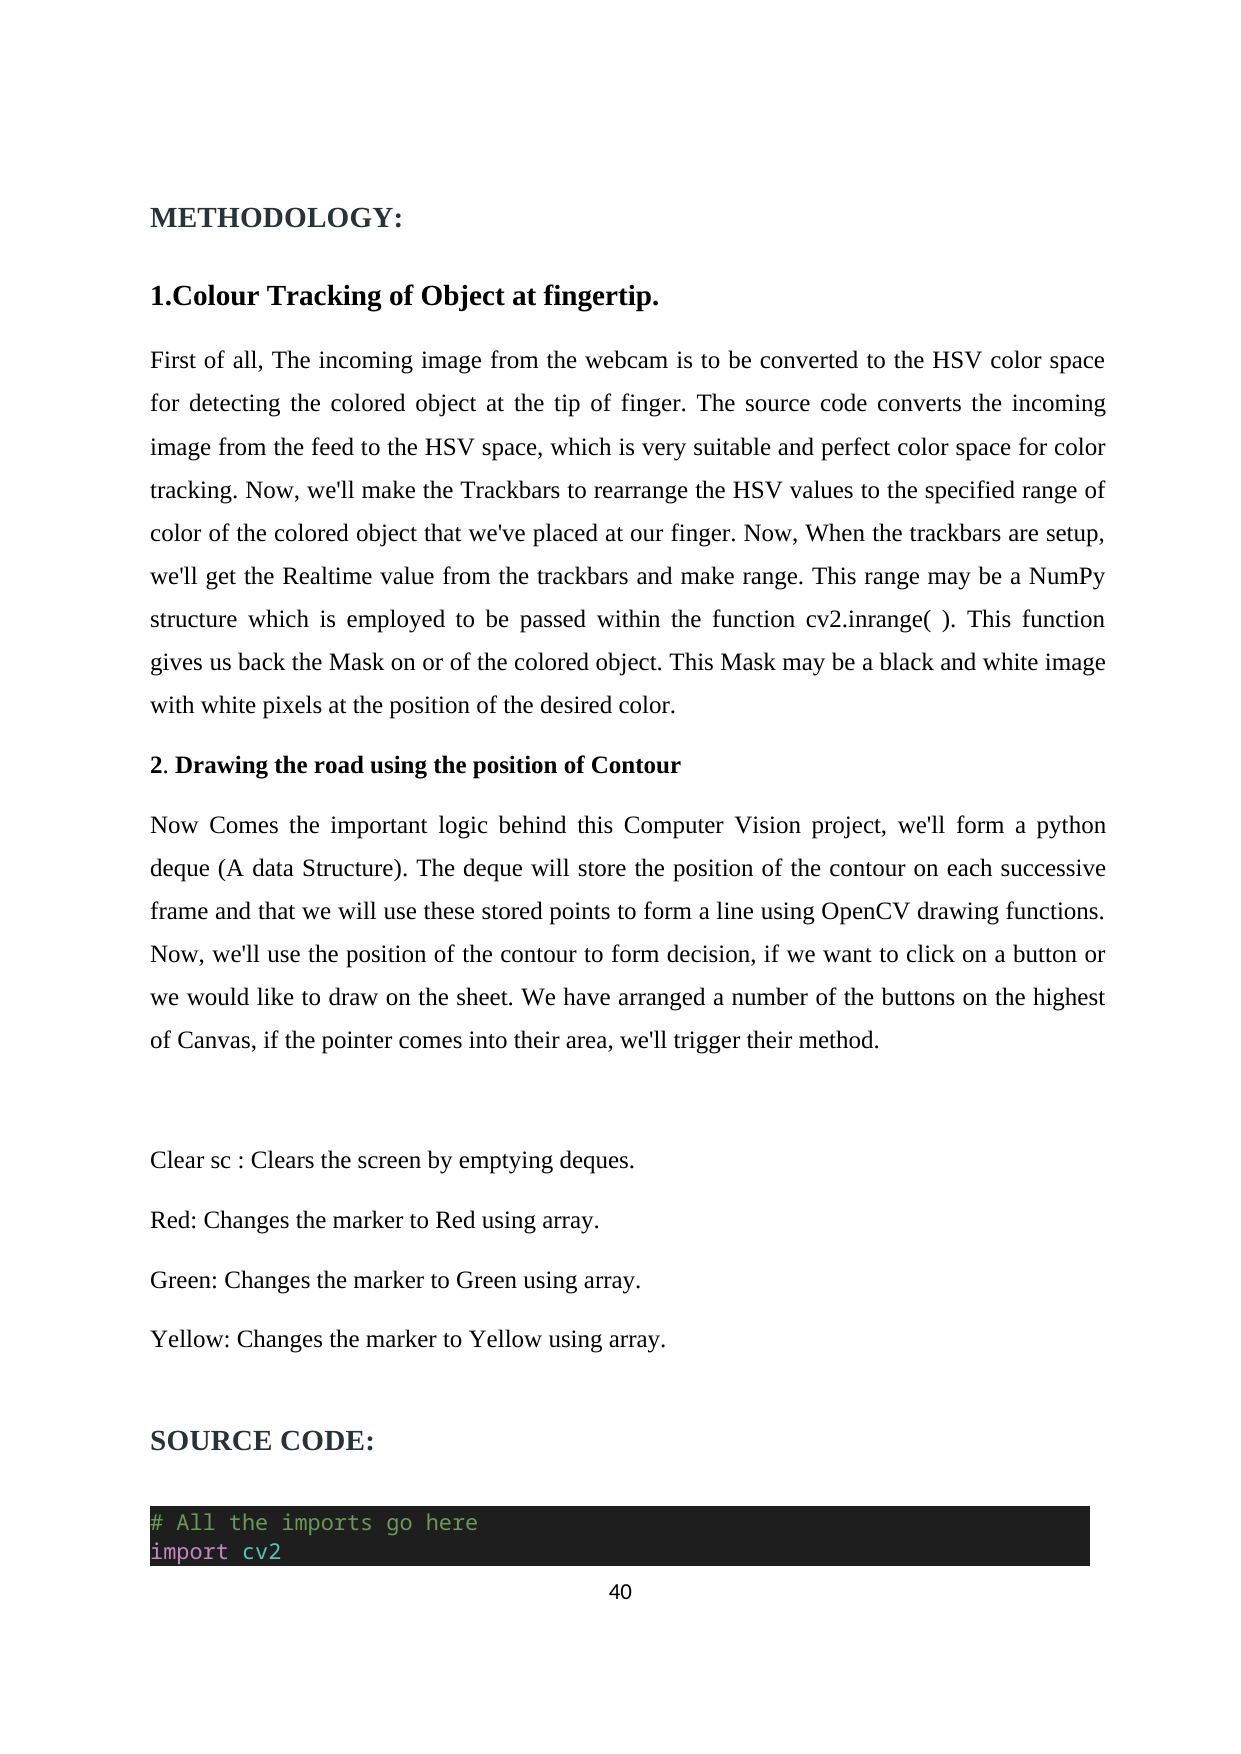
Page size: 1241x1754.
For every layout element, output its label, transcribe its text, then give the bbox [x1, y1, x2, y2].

text import cv2 [150, 1536, 1090, 1566]
text SOURCE CODE: [150, 1423, 1090, 1456]
text 2. Drawing the road using the position of Contour [150, 750, 1107, 779]
text Red: Changes the marker to Red using array. [150, 1205, 1107, 1234]
text # All the imports go here [150, 1506, 1090, 1536]
text Green: Changes the marker to Green using array. [150, 1265, 1107, 1293]
text Yellow: Changes the marker to Yellow using array. [150, 1324, 1107, 1353]
text Clear sc : Clears the screen by emptying deques. [150, 1145, 1107, 1174]
text METHODOLOGY: [150, 200, 1090, 233]
text 1.Colour Tracking of Object at fingertip. [150, 278, 1107, 312]
text Now Comes the important logic behind this Computer Vision project, we'll form a python deque (A data Structure). The deque will store the position of the contour on each successive frame and that we will use these stored points to form a line using OpenCV drawing functions. Now, we'll use the position of the contour to form decision, if we want to click on a button or we would like to draw on the sheet. We have arranged a number of the buttons on the highest of Canvas, if the pointer comes into their area, we'll trigger their method. [150, 810, 1107, 1054]
text First of all, The incoming image from the webcam is to be converted to the HSV color space for detecting the colored object at the tip of finger. The source code converts the incoming image from the feed to the HSV space, which is very suitable and perfect color space for color tracking. Now, we'll make the Trackbars to rearrange the HSV values to the specified range of color of the colored object that we've placed at our finger. Now, When the trackbars are setup, we'll get the Realtime value from the trackbars and make range. This range may be a NumPy structure which is employed to be passed within the function cv2.inrange( ). This function gives us back the Mask on or of the colored object. This Mask may be a black and white image with white pixels at the position of the desired color. [150, 345, 1107, 719]
